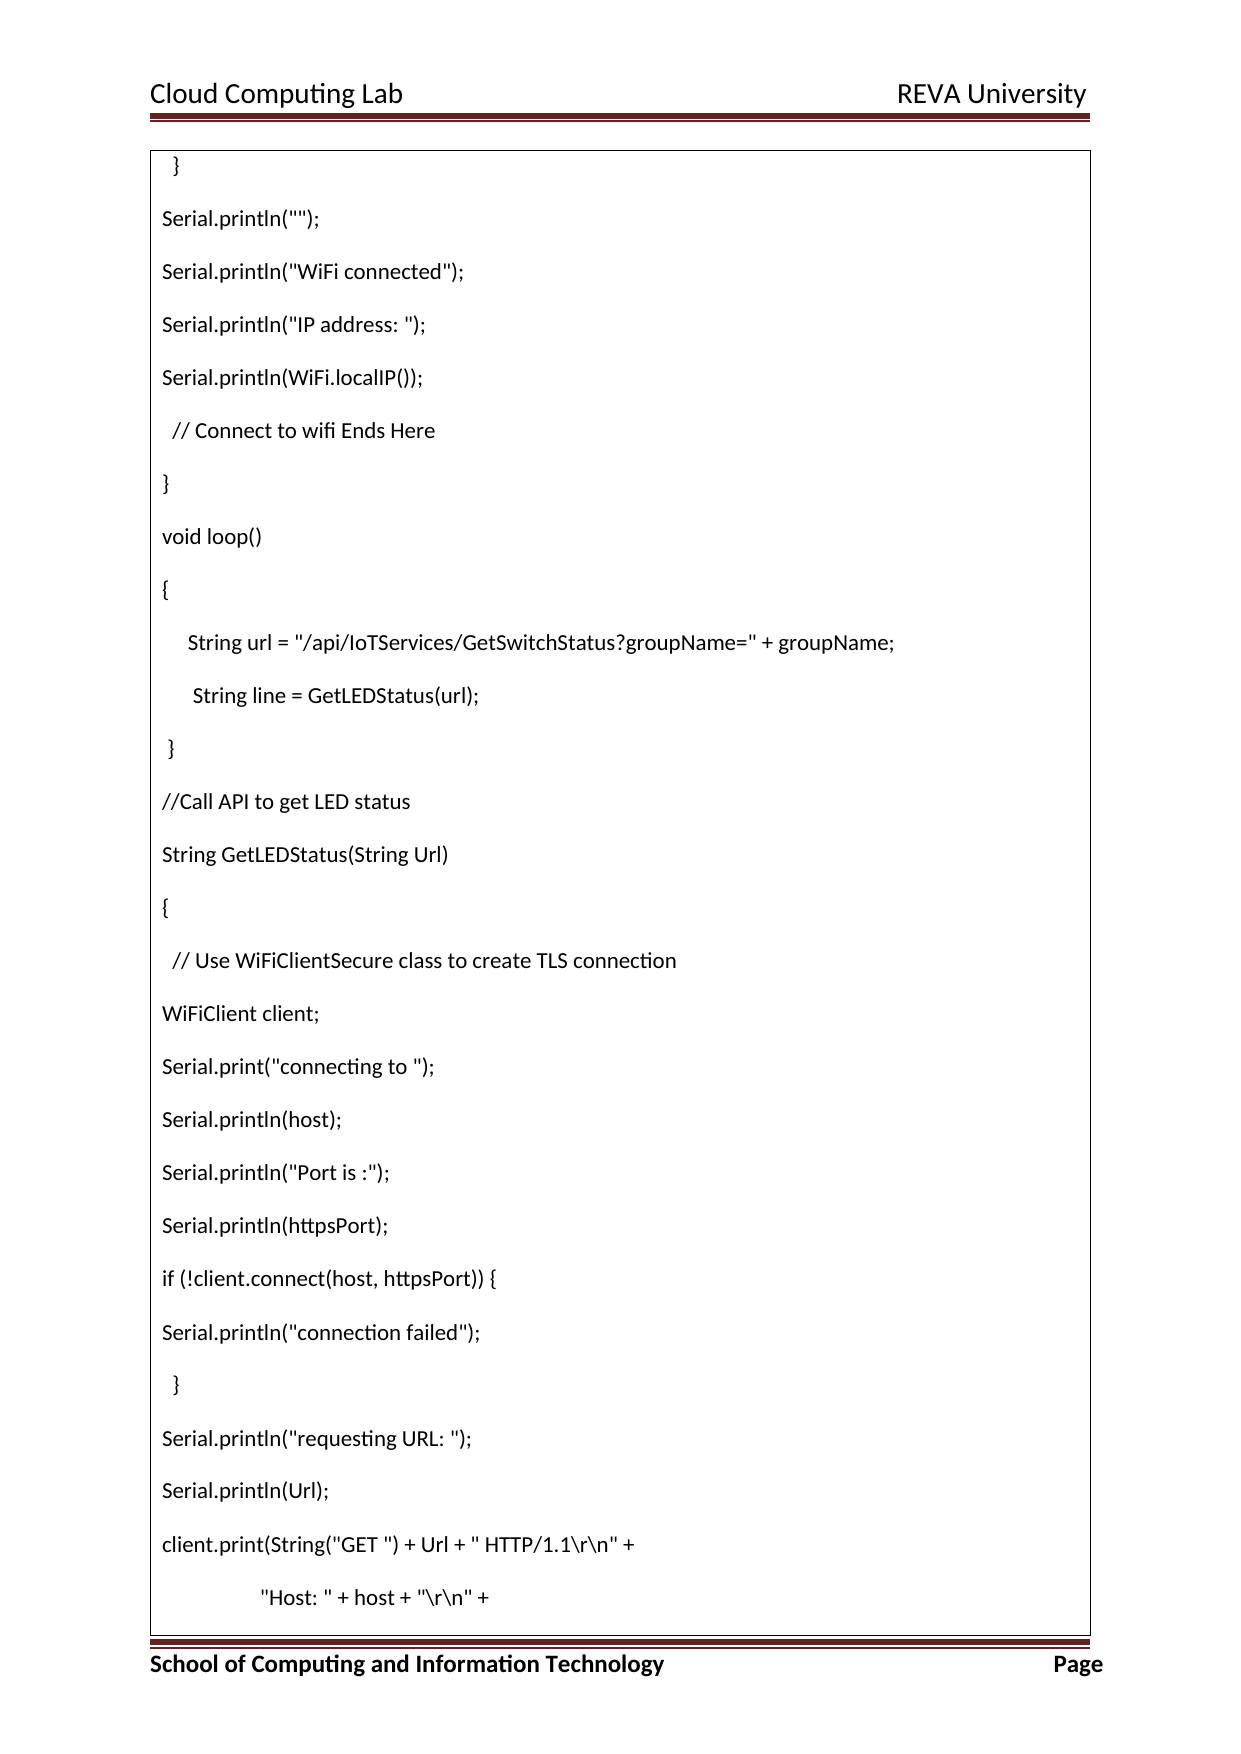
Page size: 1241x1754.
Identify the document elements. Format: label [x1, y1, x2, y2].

table_cell [151, 151, 1090, 1635]
